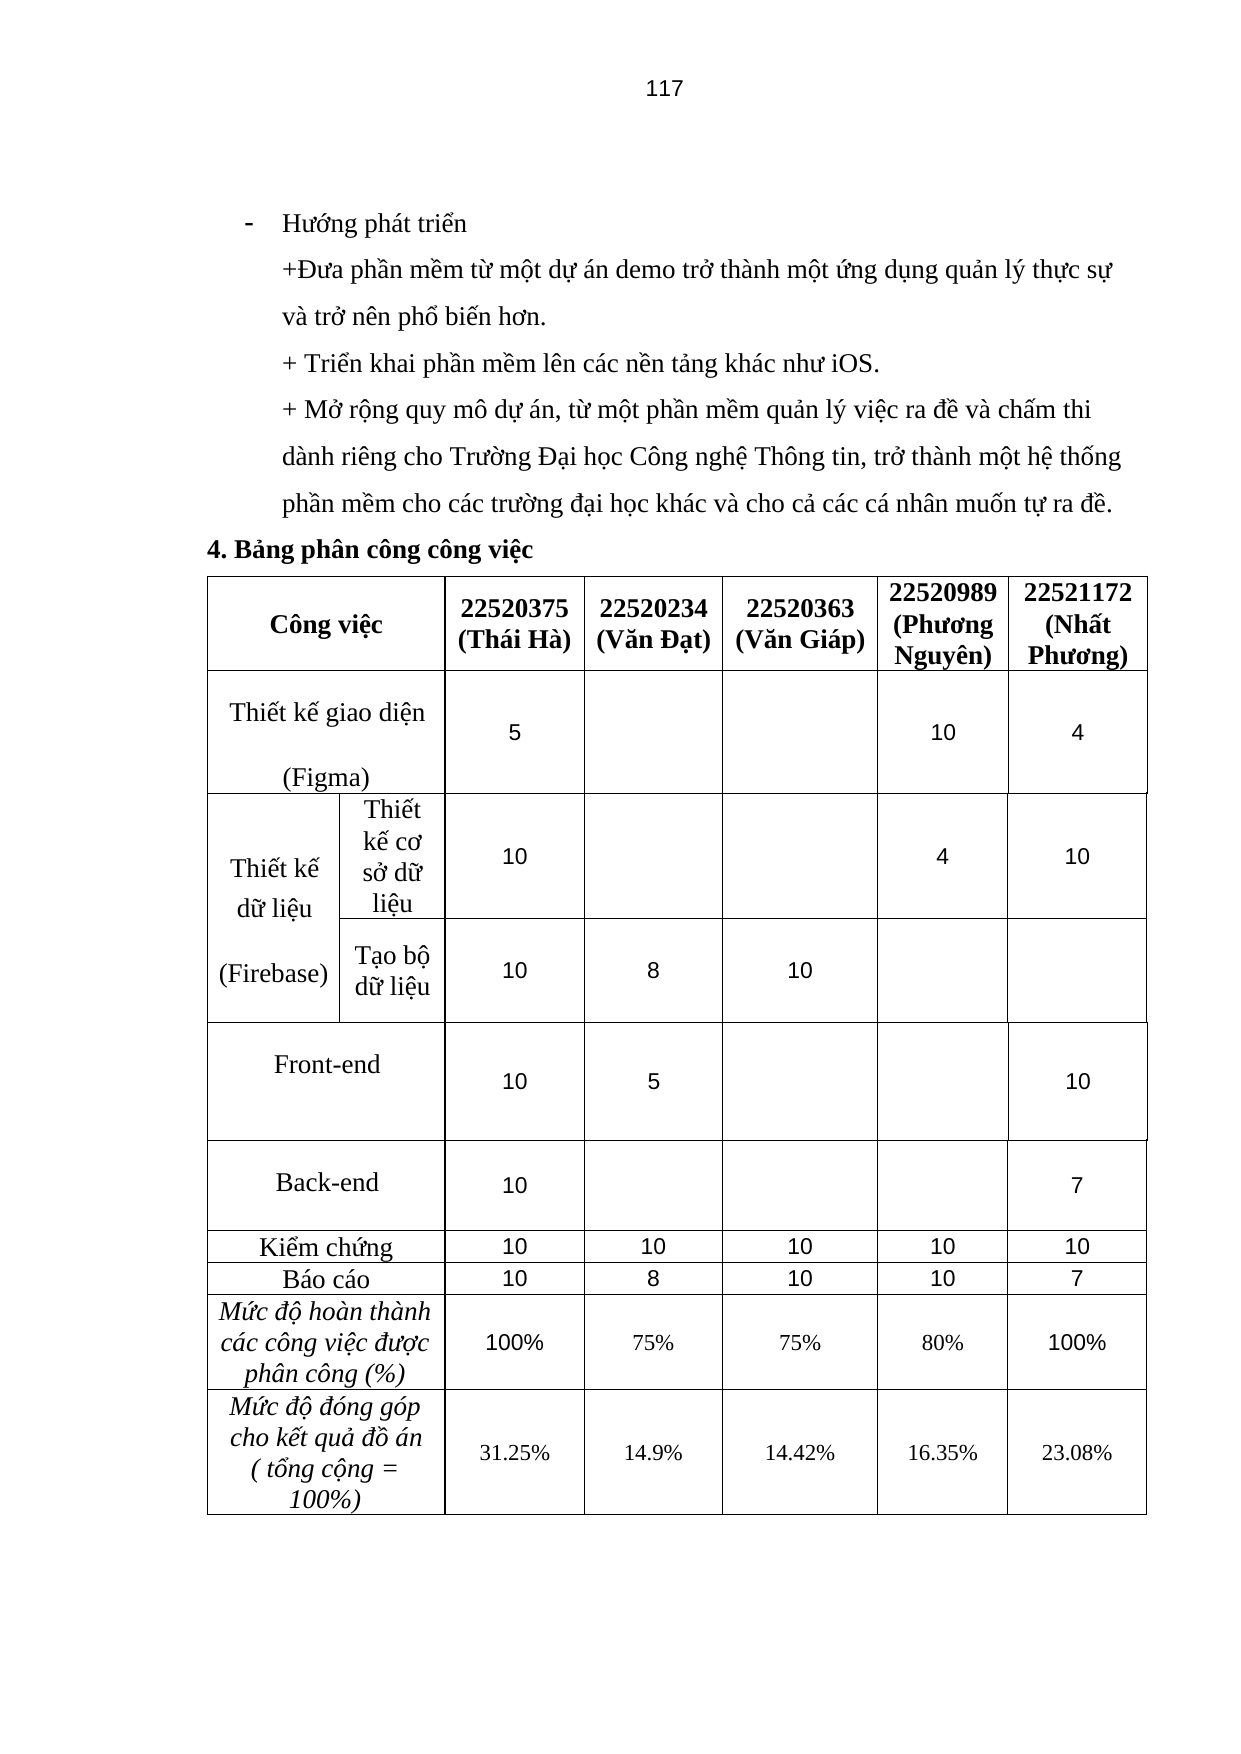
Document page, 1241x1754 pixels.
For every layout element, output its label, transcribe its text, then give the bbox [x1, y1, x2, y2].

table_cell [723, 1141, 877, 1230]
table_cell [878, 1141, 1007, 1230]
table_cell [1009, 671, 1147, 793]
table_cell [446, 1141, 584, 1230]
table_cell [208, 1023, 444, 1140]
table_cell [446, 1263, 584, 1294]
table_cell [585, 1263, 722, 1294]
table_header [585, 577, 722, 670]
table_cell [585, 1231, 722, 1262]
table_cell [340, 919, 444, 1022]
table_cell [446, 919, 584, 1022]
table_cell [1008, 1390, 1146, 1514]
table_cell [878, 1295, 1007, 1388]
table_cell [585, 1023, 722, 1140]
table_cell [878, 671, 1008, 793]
title 4. Bảng phân công công việc [207, 533, 1122, 565]
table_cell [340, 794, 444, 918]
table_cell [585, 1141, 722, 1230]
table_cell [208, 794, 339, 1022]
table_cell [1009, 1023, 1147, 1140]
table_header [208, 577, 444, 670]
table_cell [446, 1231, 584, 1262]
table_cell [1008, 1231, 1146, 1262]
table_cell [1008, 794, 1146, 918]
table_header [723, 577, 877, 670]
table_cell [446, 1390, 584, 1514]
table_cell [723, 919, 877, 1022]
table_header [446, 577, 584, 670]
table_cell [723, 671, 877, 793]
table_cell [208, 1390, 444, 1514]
list Hướng phát triển +Đưa phần mềm từ một dự án demo trở thành một ứng dụng quản lý thực sự và trở nên phổ biến hơn. + Triển khai phần mềm lên các nền tảng khác như iOS. + Mở rộng quy mô dự án, từ một phần mềm quản lý việc ra đề và chấm thi dành riêng cho Trường Đại học Công nghệ Thông tin, trở thành một hệ thống phần mềm cho các trường đại học khác và cho cả các cá nhân muốn tự ra đề. [244, 207, 1122, 518]
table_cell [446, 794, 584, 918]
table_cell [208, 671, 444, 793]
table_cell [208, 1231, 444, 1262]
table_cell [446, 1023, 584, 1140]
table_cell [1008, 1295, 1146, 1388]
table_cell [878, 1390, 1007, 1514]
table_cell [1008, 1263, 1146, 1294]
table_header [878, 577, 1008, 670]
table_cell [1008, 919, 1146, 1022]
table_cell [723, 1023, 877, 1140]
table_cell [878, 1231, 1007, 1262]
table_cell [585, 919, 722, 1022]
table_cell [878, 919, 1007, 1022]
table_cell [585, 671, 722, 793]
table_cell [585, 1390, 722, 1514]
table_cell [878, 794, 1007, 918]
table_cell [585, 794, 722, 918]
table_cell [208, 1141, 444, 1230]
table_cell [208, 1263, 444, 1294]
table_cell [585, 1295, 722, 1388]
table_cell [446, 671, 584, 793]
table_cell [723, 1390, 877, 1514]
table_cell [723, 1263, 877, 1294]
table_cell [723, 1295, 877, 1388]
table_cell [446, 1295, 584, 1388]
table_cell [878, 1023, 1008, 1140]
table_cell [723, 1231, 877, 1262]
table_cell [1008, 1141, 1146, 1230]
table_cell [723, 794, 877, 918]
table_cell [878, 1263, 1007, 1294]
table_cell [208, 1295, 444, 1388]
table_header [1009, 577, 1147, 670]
